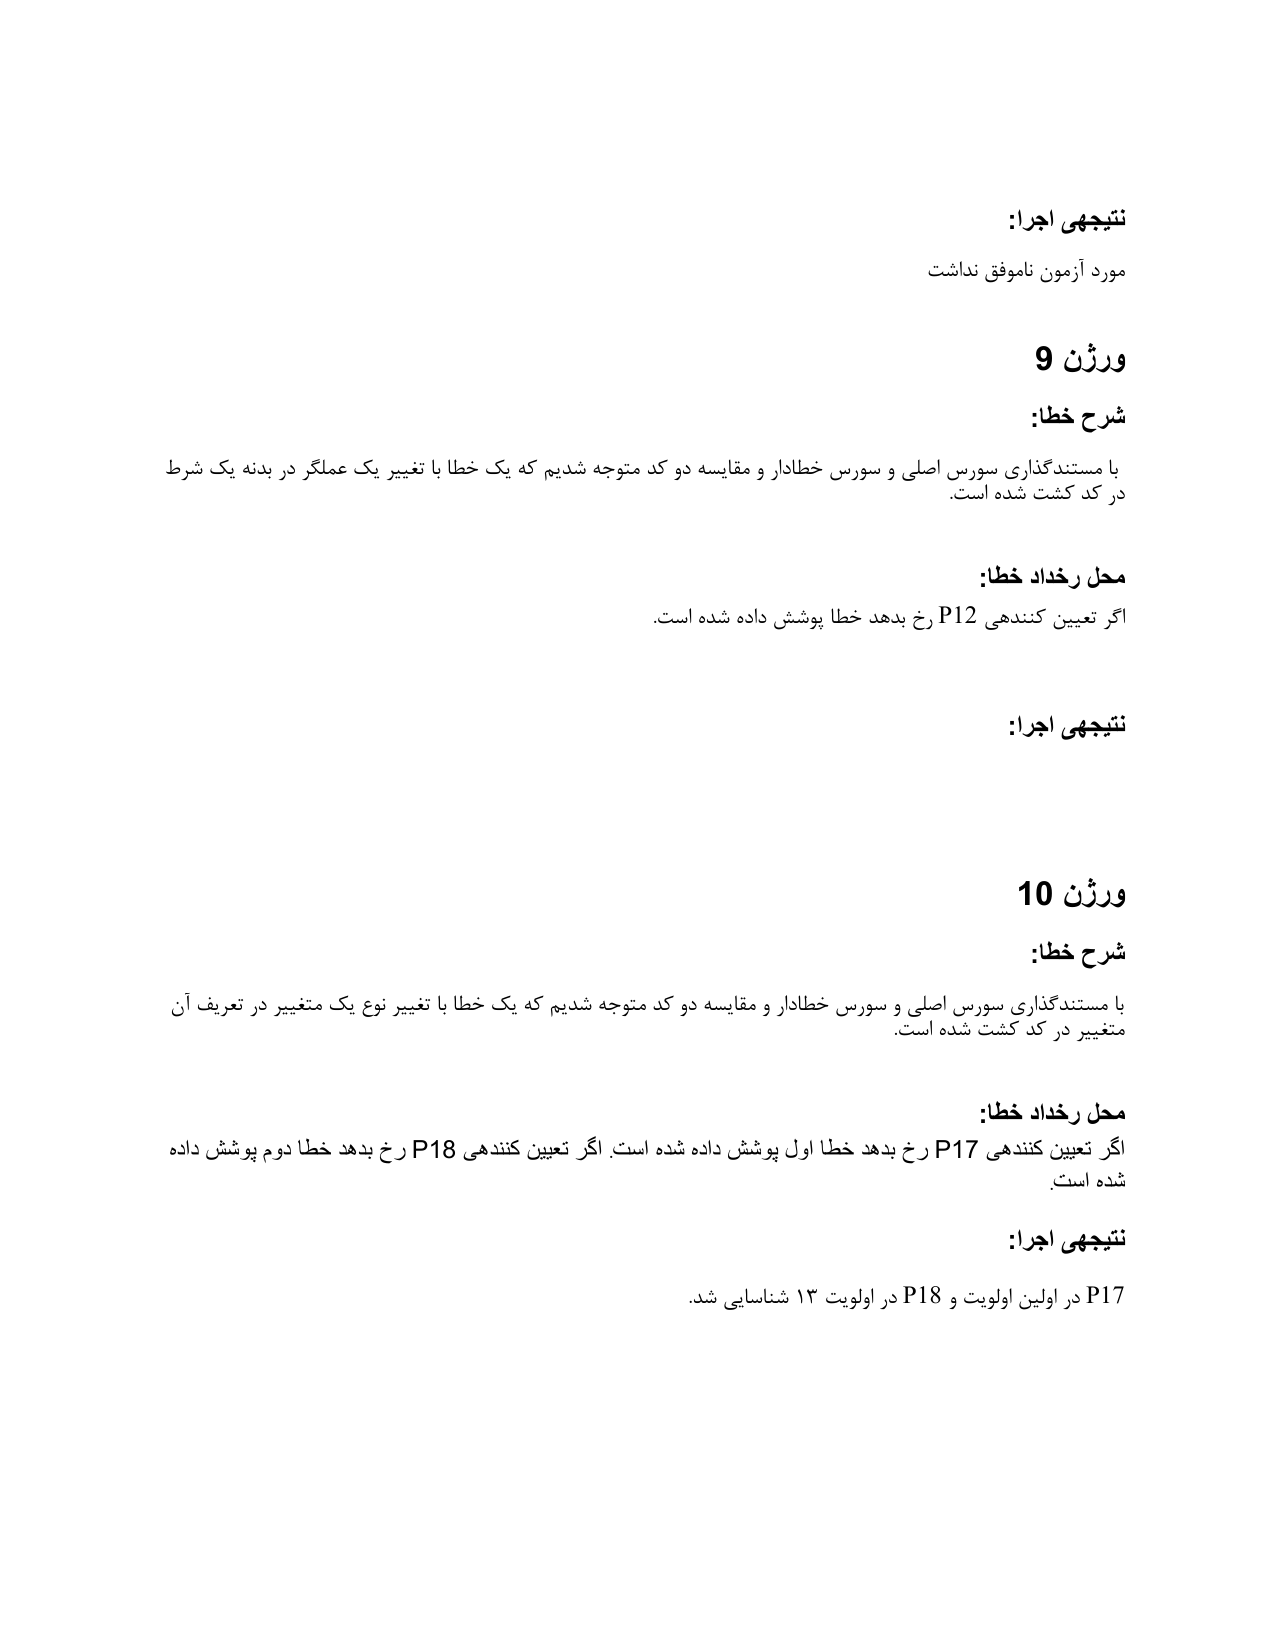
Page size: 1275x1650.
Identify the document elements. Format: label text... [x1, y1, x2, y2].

subtitle ورژن 9 [150, 339, 1125, 377]
subtitle شرح خطا: [150, 938, 1125, 969]
subtitle شرح خطا: [150, 402, 1125, 433]
subtitle ورژن 10 [150, 874, 1125, 913]
text اگر تعیین کنندهی P12 رخ بدهد خطا پوشش داده شده است. [150, 600, 1125, 632]
text مورد آزمون ناموفق نداشت [150, 260, 1125, 285]
subtitle محل رخداد خطا: [150, 1069, 1125, 1129]
text P17 در اولین اولویت و P18 در اولویت 13 شناسایی شد. [150, 1281, 1125, 1312]
text نتیجهی اجرا: [150, 710, 1125, 742]
text اگر تعیین کنندهی P17 رخ بدهد خطا اول پوشش داده شده است. اگر تعیین کنندهی P18 رخ بدهد خطا دوم پوشش داده شده است. [150, 1135, 1125, 1199]
subtitle با مستندگذاری سورس اصلی و سورس خطادار و مقایسه دو کد متوجه شدیم که یک خطا با تغییر نوع یک متغییر در تعریف آن متغییر در کد کشت شده است. [150, 994, 1125, 1044]
text نتیجهی اجرا: [150, 1224, 1125, 1256]
text نتیجهی اجرا: [150, 204, 1125, 235]
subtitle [150, 458, 1125, 508]
subtitle محل رخداد خطا: [150, 533, 1125, 593]
